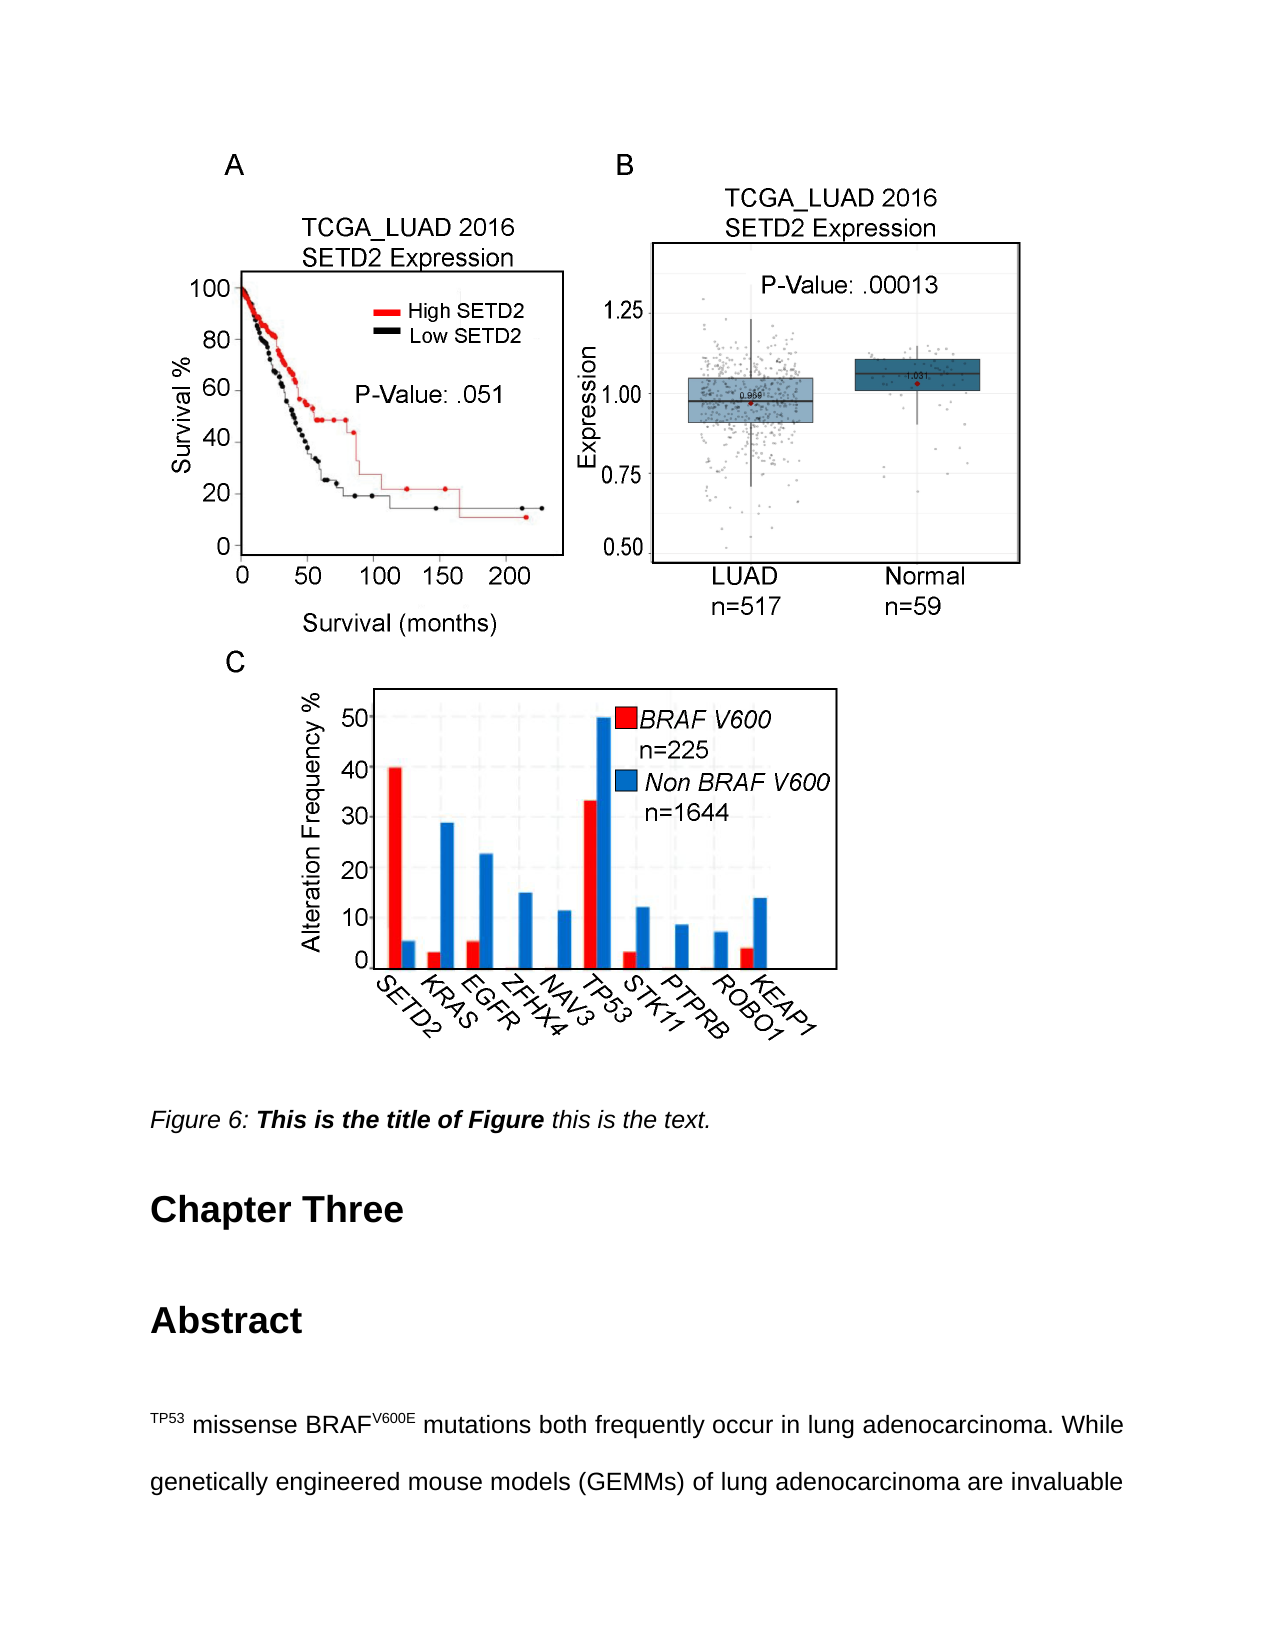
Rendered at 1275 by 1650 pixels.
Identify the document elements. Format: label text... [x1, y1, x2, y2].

picture [168, 150, 1050, 1051]
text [150, 1410, 1125, 1496]
subtitle Abstract [150, 1298, 1125, 1342]
subtitle Chapter Three [150, 1187, 1125, 1230]
text Figure 6: This is the title of Figure this is the text. [150, 1105, 1125, 1133]
